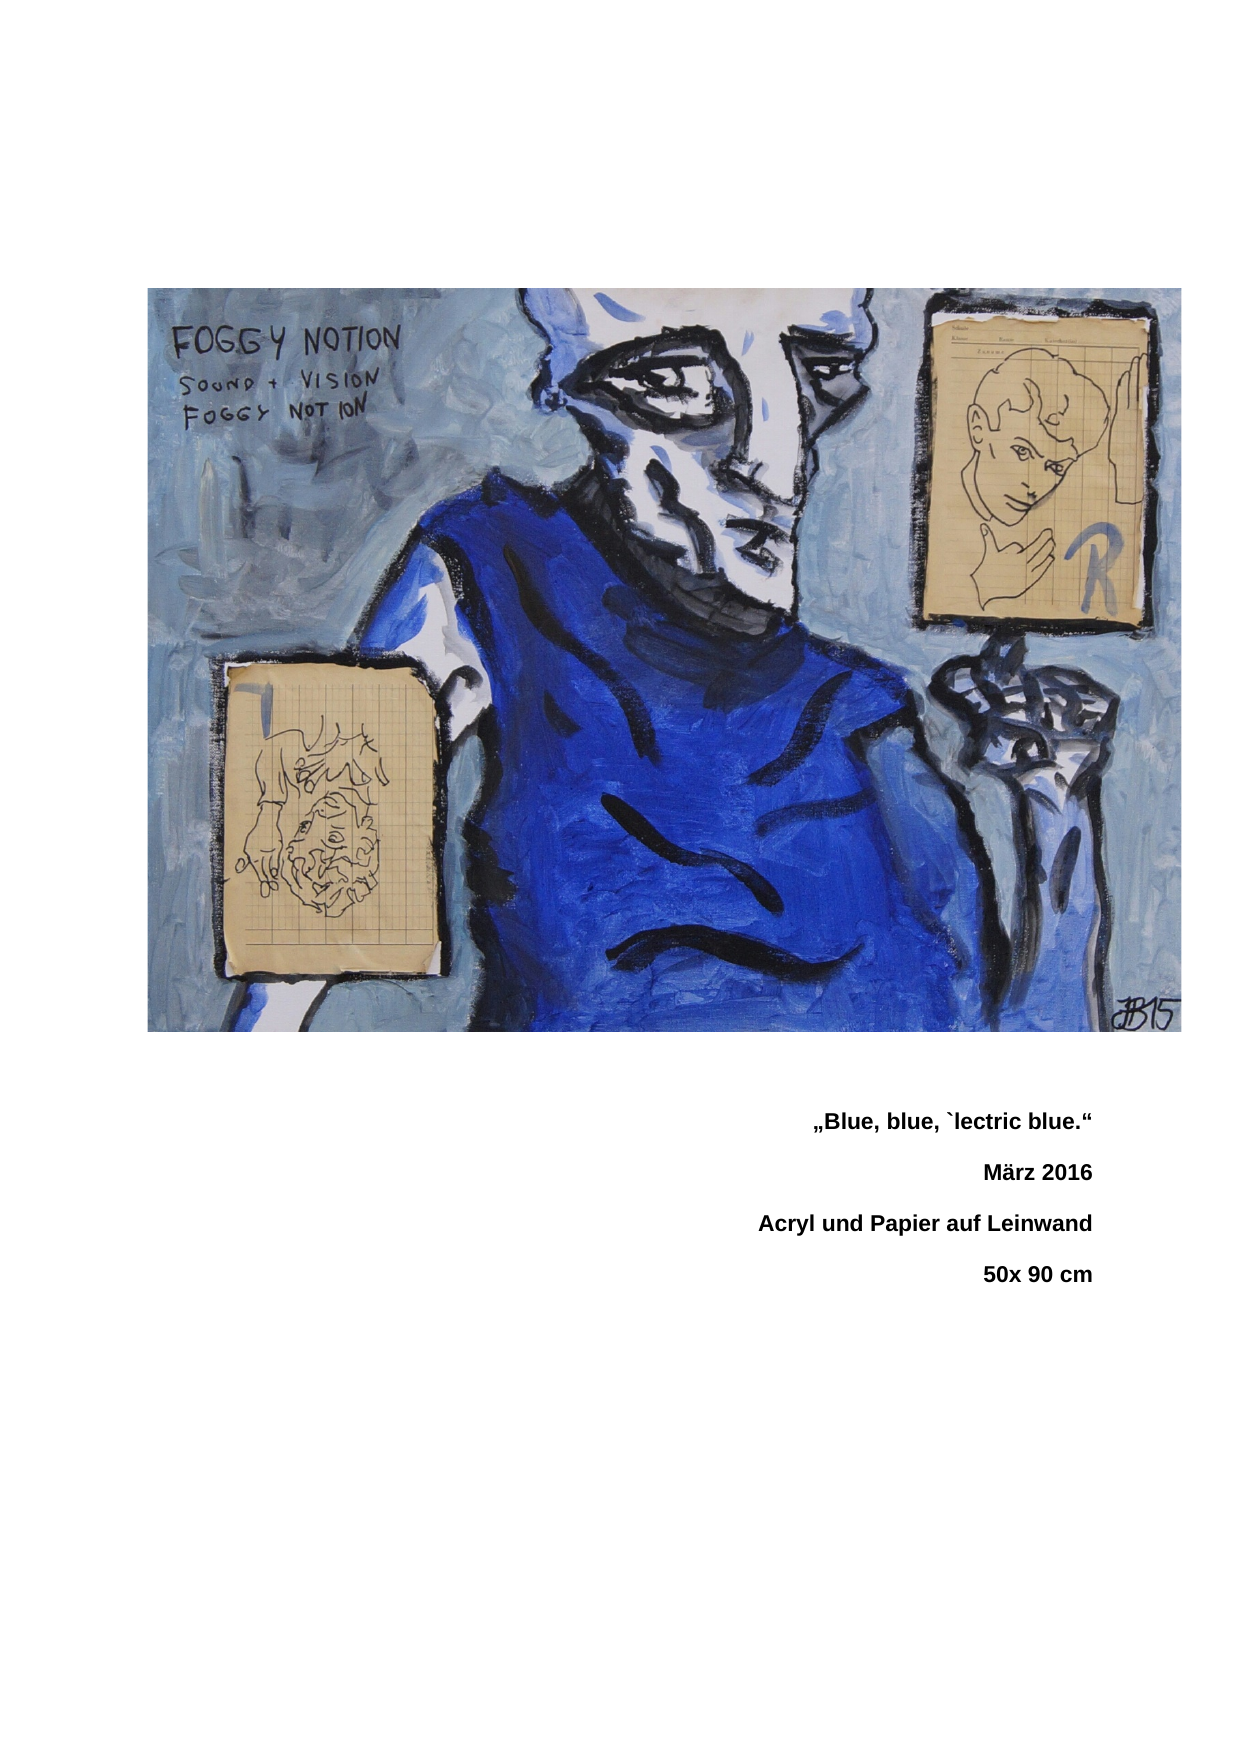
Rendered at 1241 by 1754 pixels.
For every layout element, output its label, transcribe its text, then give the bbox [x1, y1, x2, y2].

text Acryl und Papier auf Leinwand [148, 1210, 1093, 1236]
text 50x 90 cm [148, 1261, 1093, 1287]
text März 2016 [148, 1159, 1093, 1185]
text „Blue, blue, `lectric blue.“ [148, 1108, 1093, 1134]
picture [147, 288, 1182, 1032]
